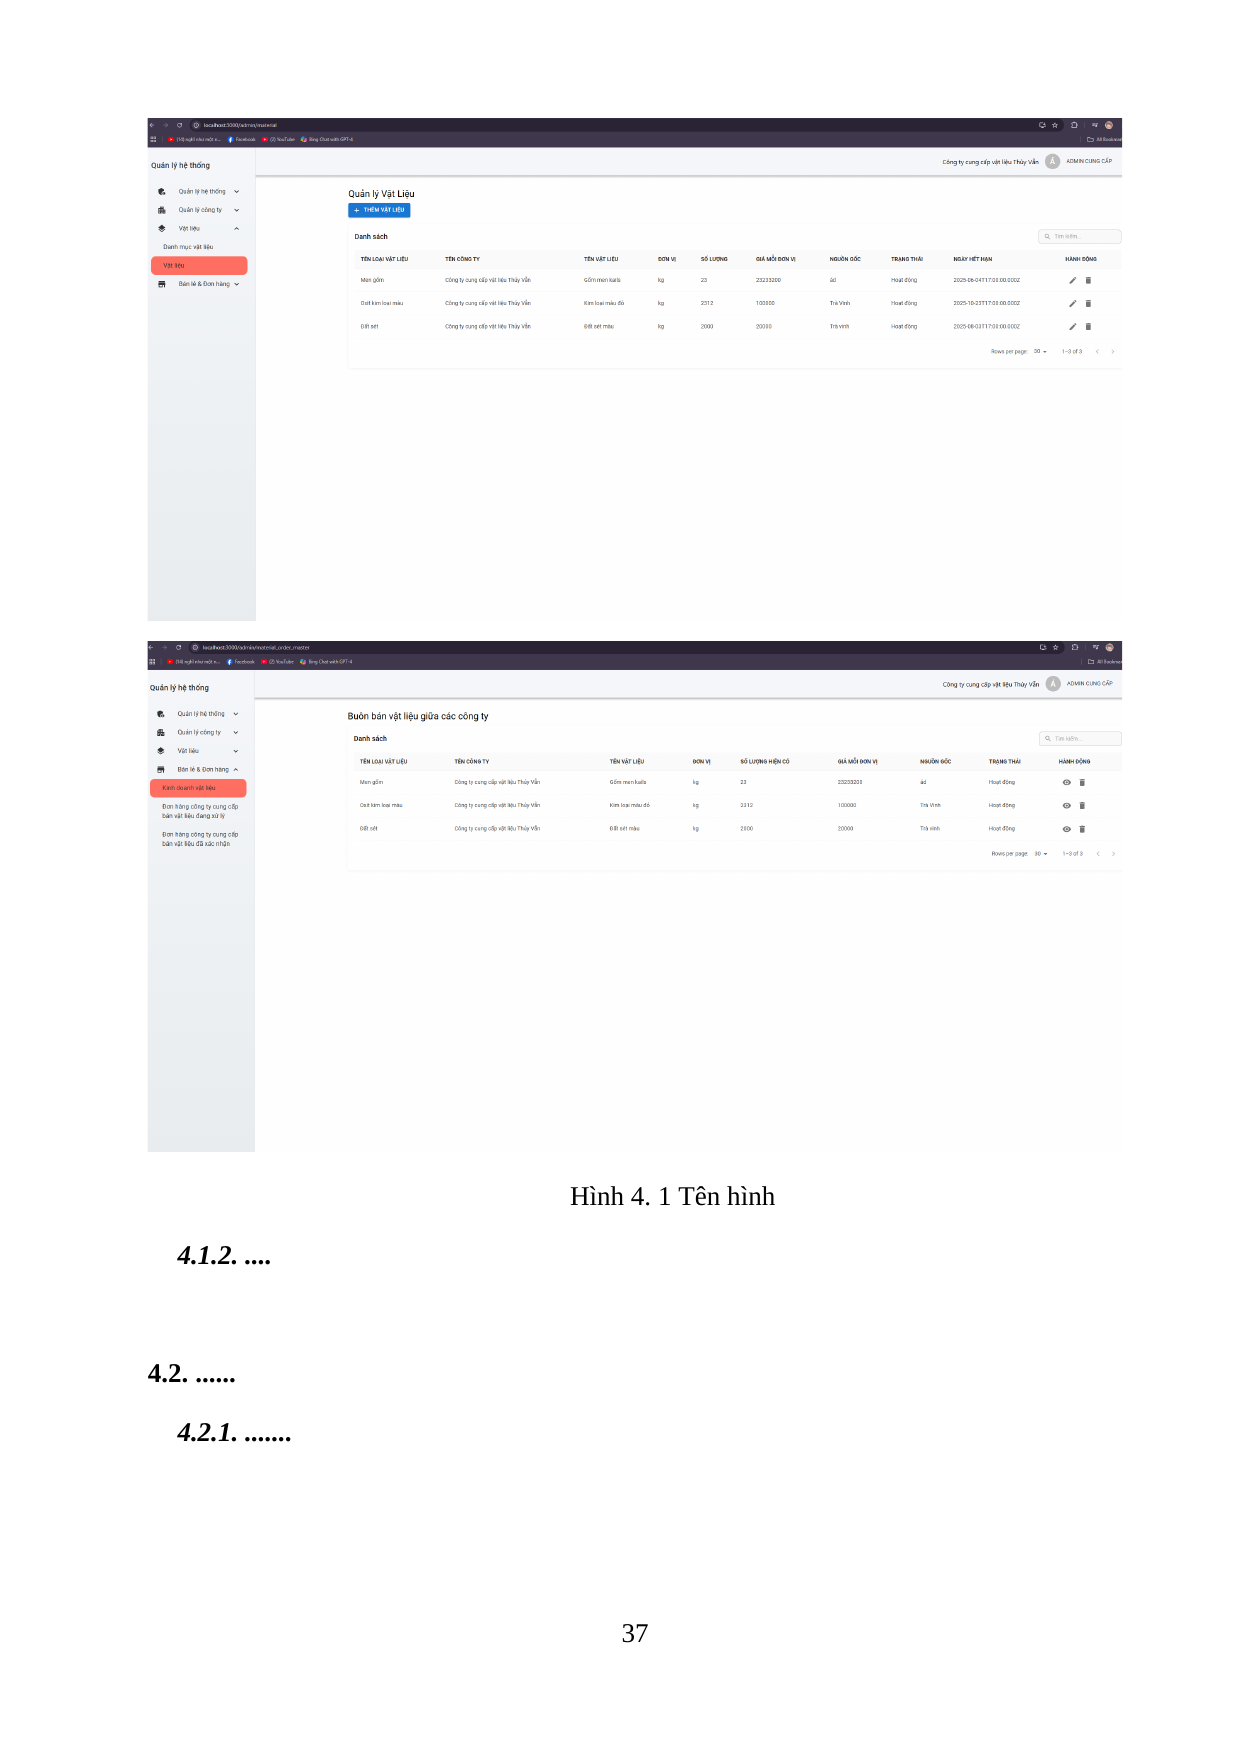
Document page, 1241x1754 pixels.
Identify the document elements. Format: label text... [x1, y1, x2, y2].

picture [147, 641, 1123, 1152]
subtitle .... [177, 1239, 1122, 1270]
subtitle ....... [177, 1416, 1122, 1447]
subtitle ...... [148, 1357, 1122, 1388]
picture [147, 118, 1123, 621]
text Hình 4. 1 Tên hình [148, 1179, 1122, 1211]
